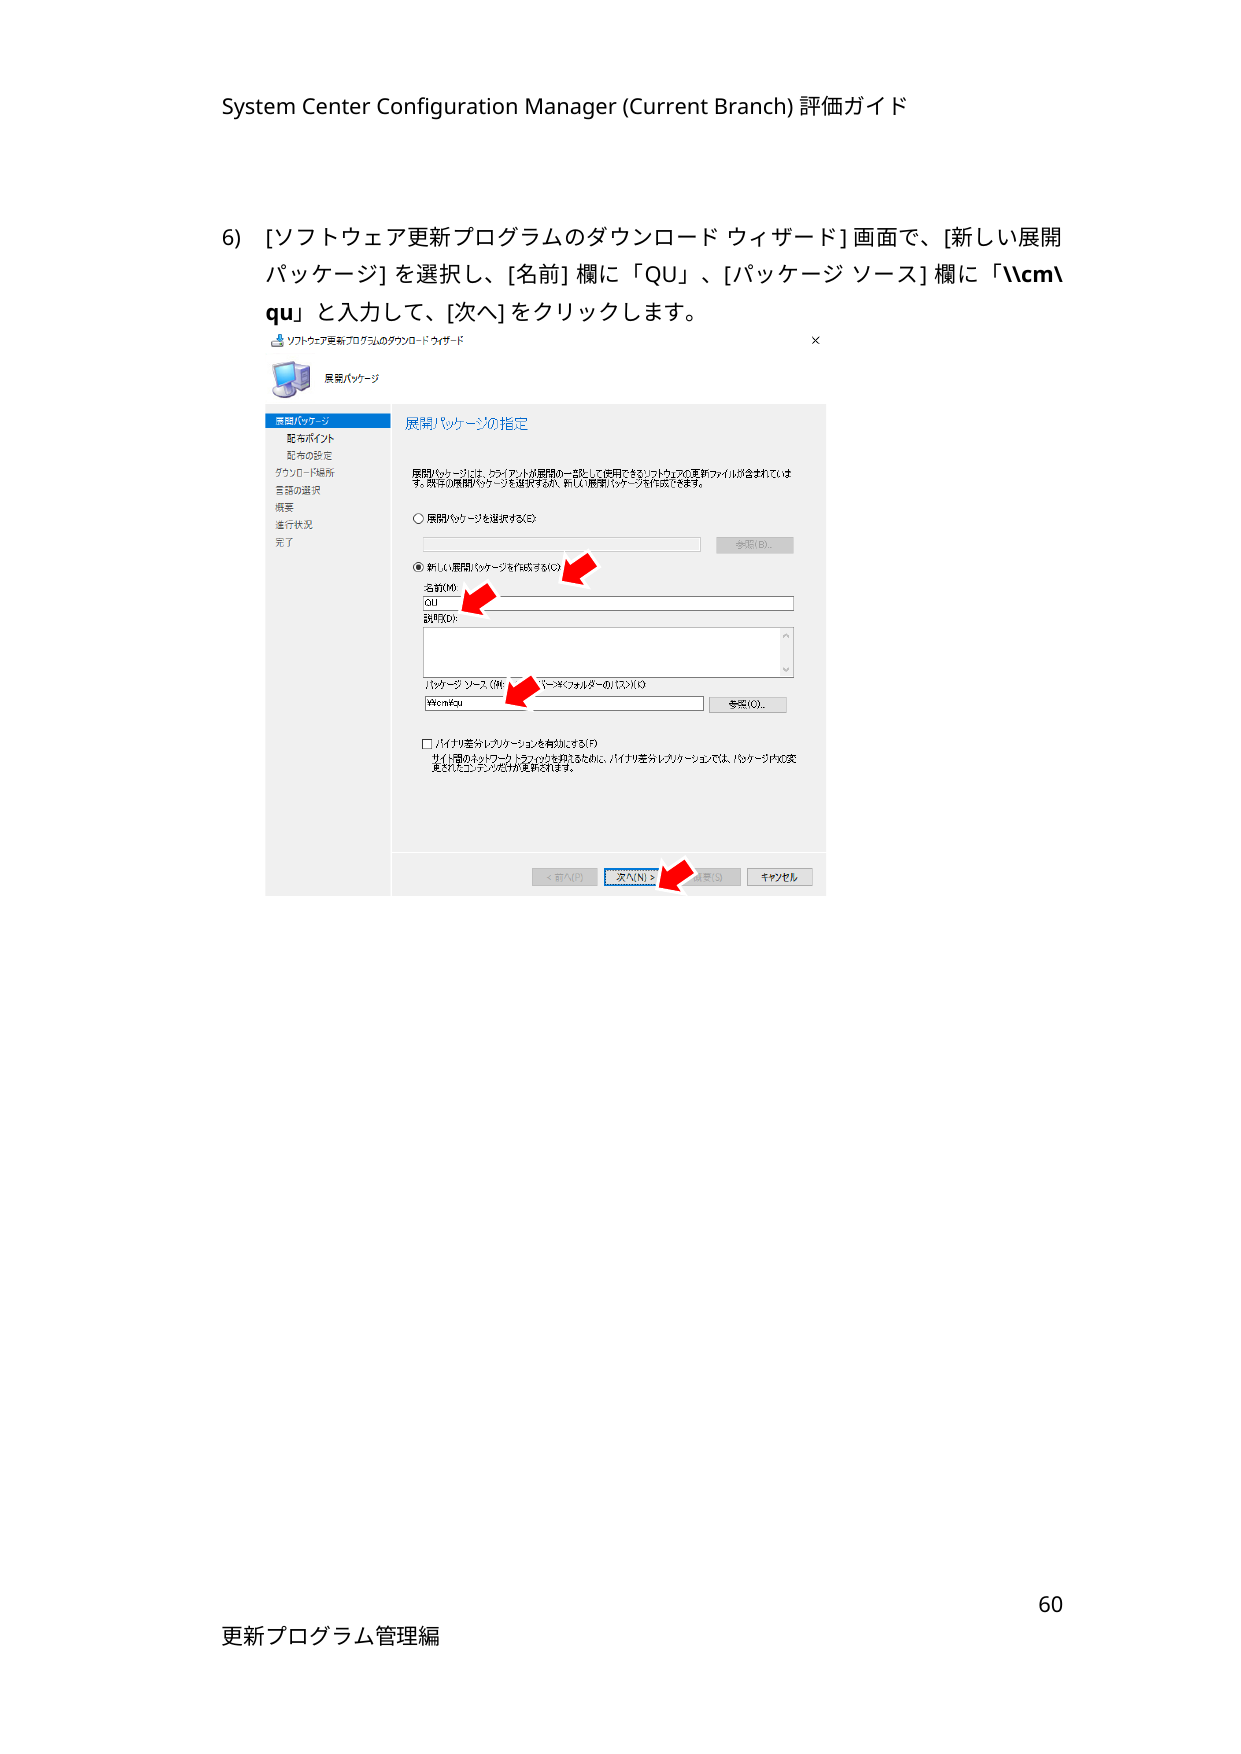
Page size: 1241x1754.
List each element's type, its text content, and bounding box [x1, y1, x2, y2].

list [ソフトウェア更新プログラムのダウンロード ウィザード] 画面で、[新しい展開パッケージ] を選択し、[名前] 欄に「QU」、[パッケージ ソース] 欄に「\\cm\qu」と入力して、[次へ] をクリックします。 [222, 217, 1063, 329]
picture [265, 329, 827, 896]
